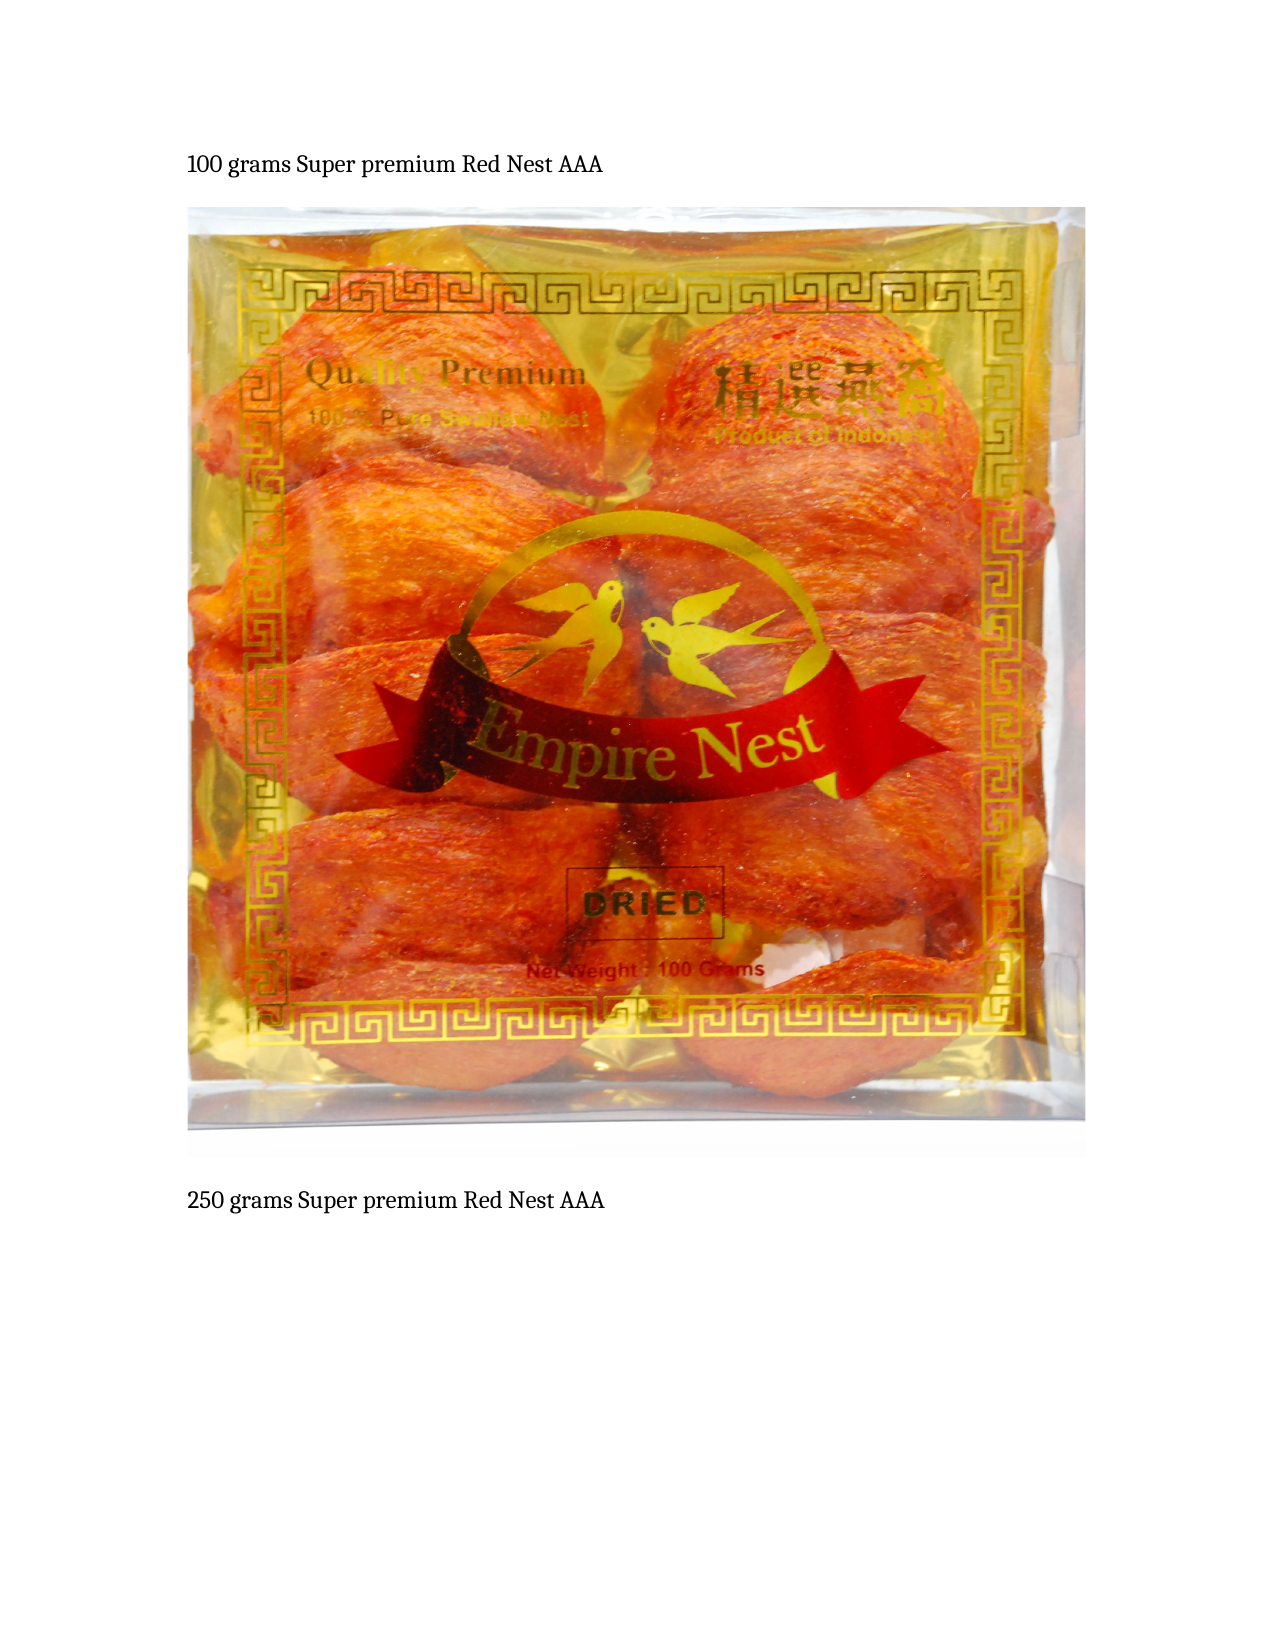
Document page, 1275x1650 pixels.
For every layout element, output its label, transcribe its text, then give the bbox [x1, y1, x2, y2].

text 250 grams Super premium Red Nest AAA [187, 1186, 1087, 1215]
text 100 grams Super premium Red Nest AAA [187, 150, 1087, 179]
picture [187, 207, 1086, 1158]
